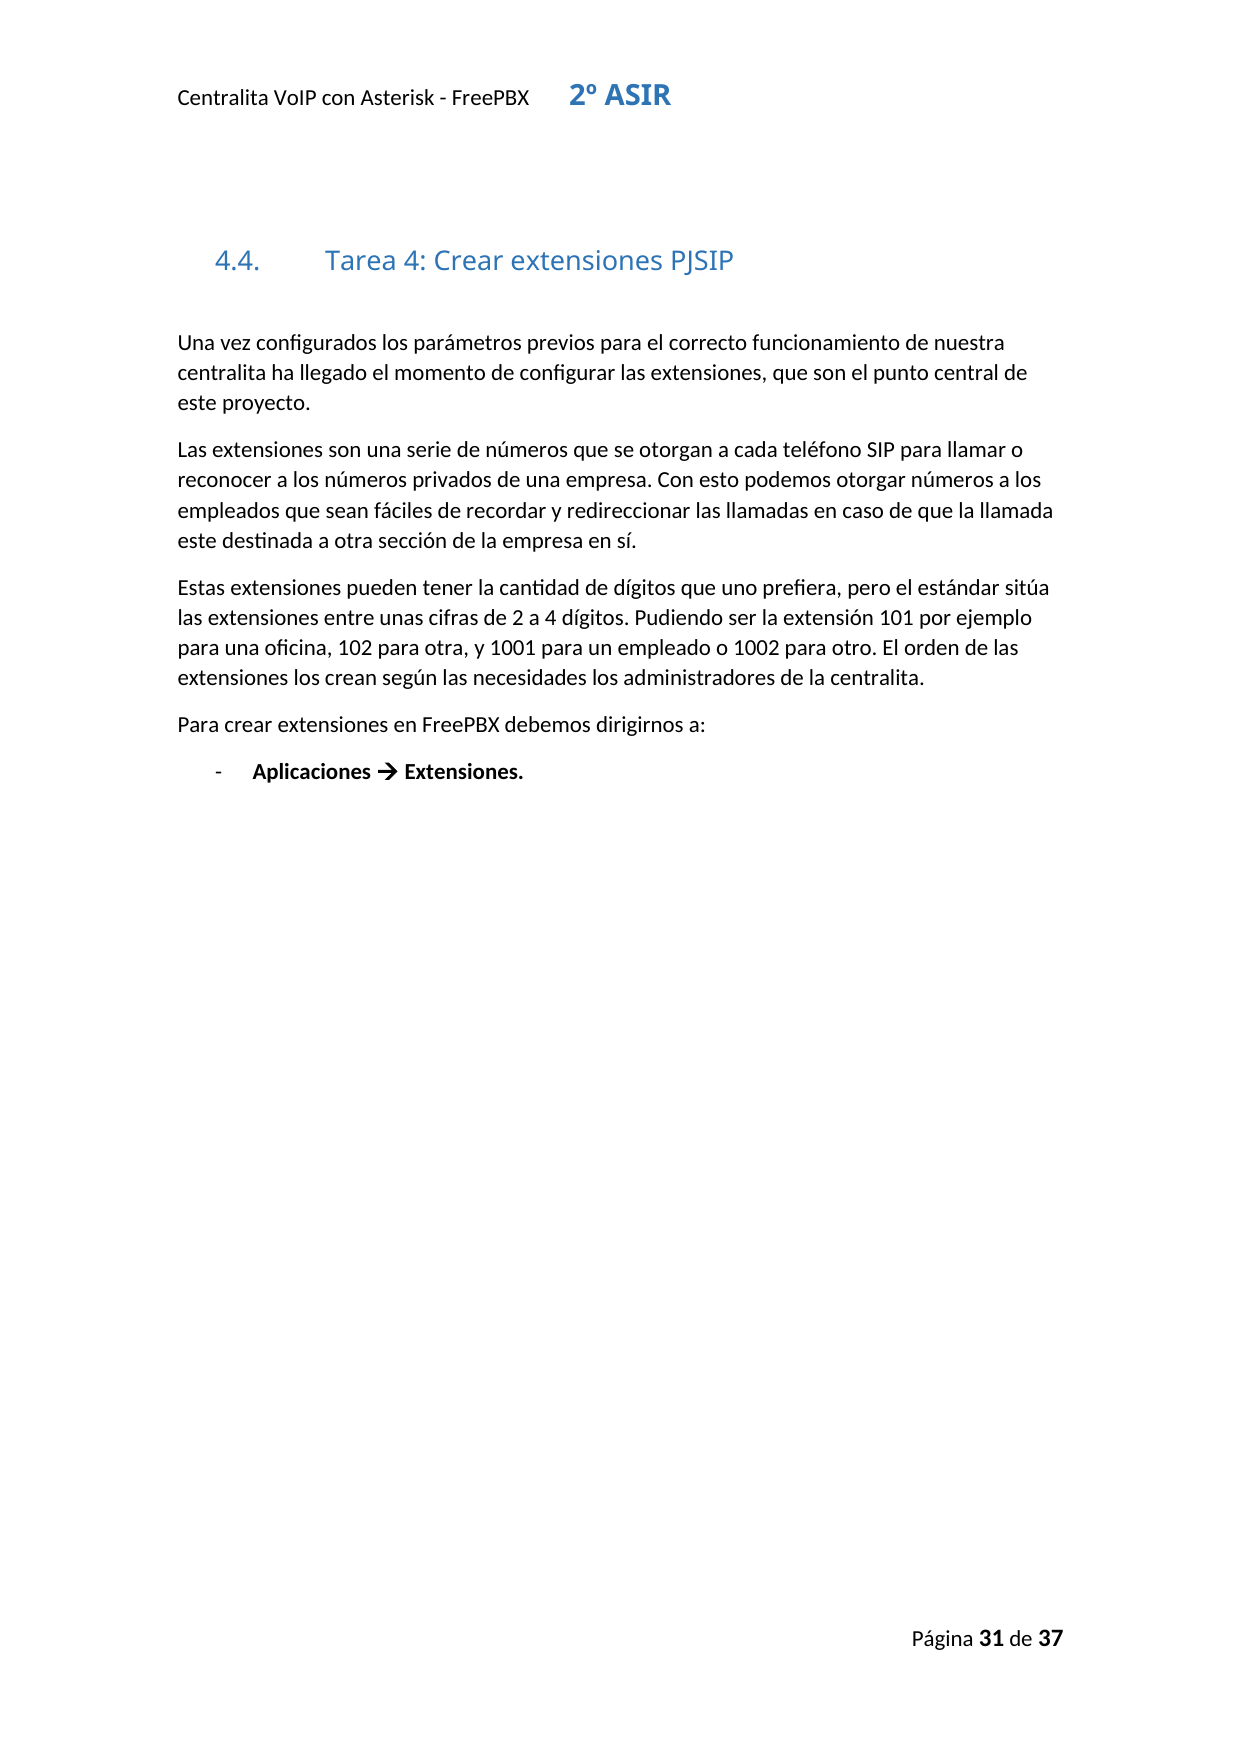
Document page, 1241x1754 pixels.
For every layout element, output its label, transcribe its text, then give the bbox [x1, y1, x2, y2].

text Una vez configurados los parámetros previos para el correcto funcionamiento de nuestra centralita ha llegado el momento de configurar las extensiones, que son el punto central de este proyecto. [177, 328, 1063, 416]
text Para crear extensiones en FreePBX debemos dirigirnos a: [177, 710, 1063, 738]
text Estas extensiones pueden tener la cantidad de dígitos que uno prefiera, pero el estándar sitúa las extensiones entre unas cifras de 2 a 4 dígitos. Pudiendo ser la extensión 101 por ejemplo para una oficina, 102 para otra, y 1001 para un empleado o 1002 para otro. El orden de las extensiones los crean según las necesidades los administradores de la centralita. [177, 573, 1063, 691]
text Las extensiones son una serie de números que se otorgan a cada teléfono SIP para llamar o reconocer a los números privados de una empresa. Con esto podemos otorgar números a los empleados que sean fáciles de recordar y redireccionar las llamadas en caso de que la llamada este destinada a otra sección de la empresa en sí. [177, 435, 1063, 554]
subtitle Tarea 4: Crear extensiones PJSIP [215, 241, 1063, 278]
list Aplicaciones Extensiones. [215, 757, 1063, 785]
